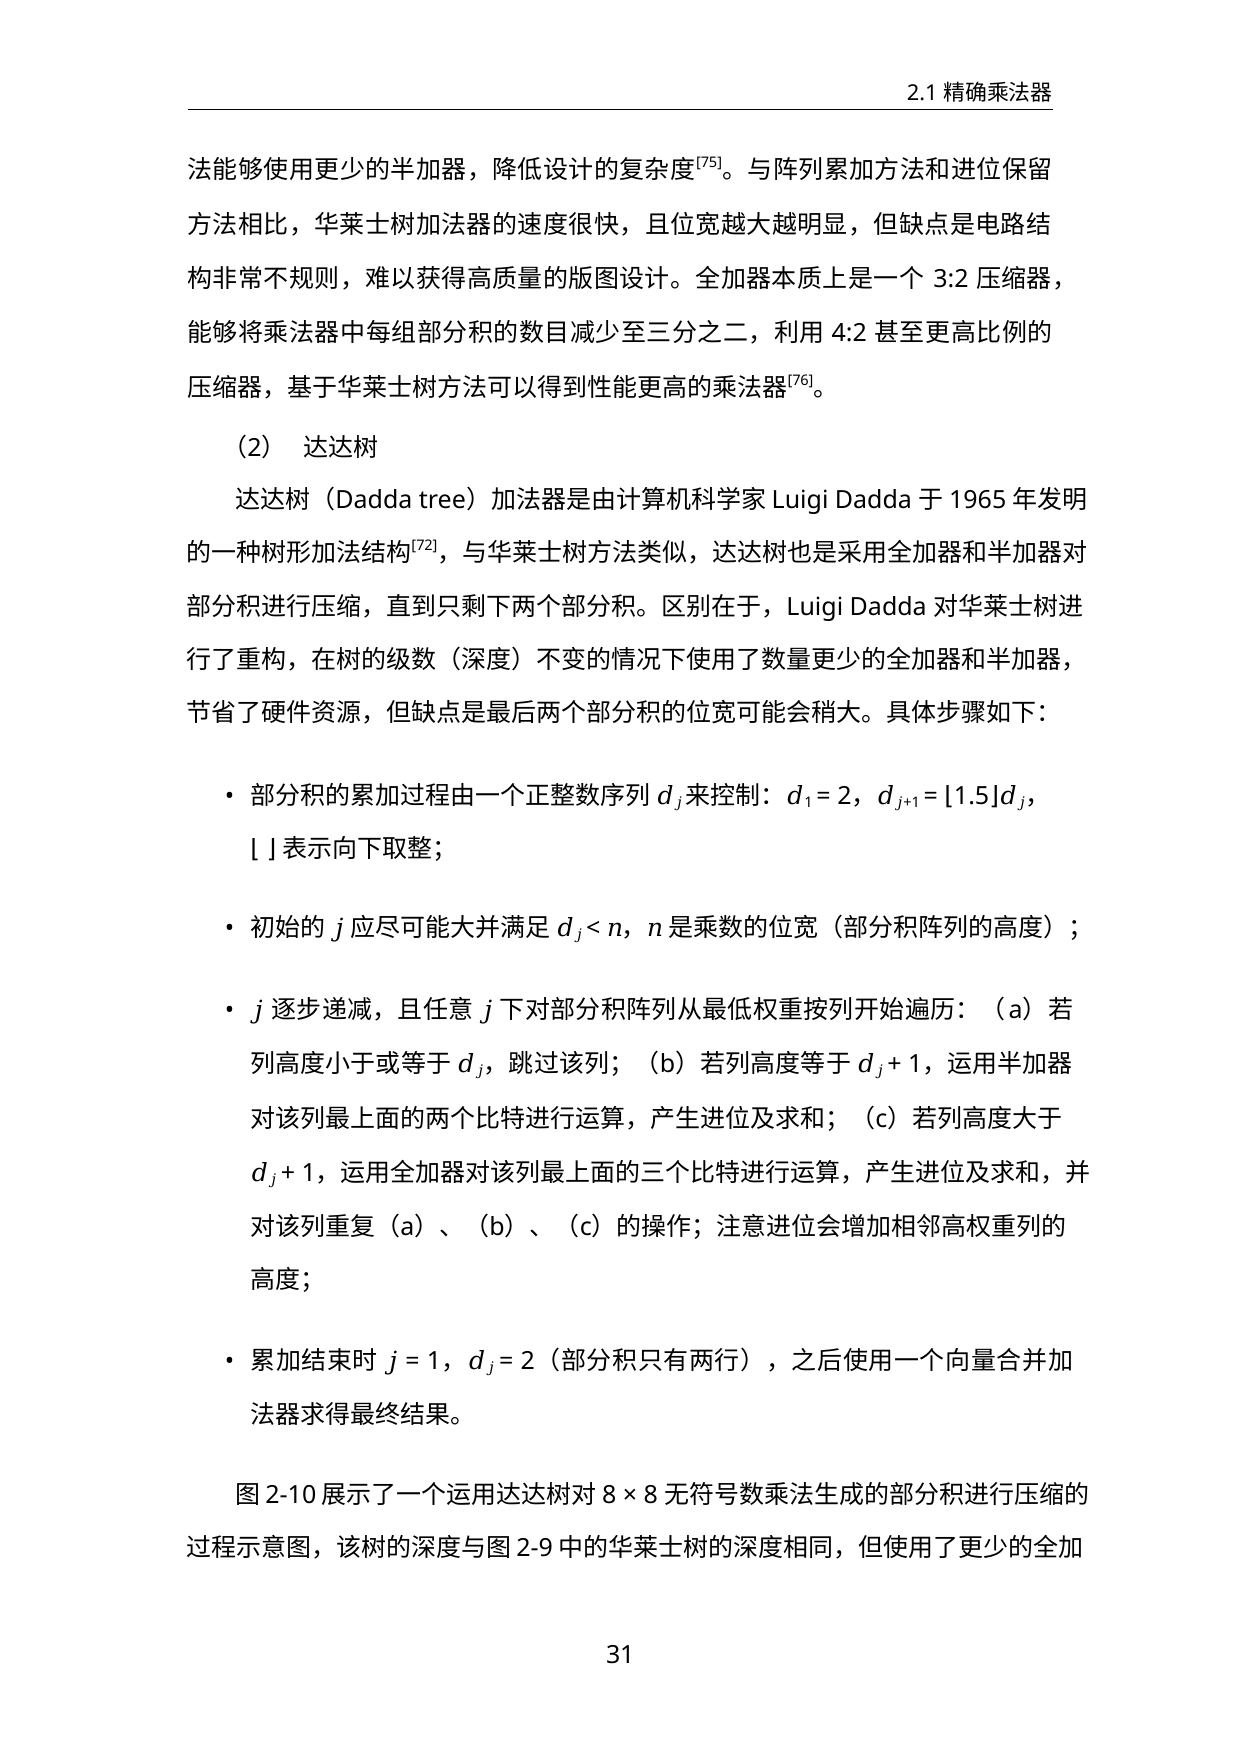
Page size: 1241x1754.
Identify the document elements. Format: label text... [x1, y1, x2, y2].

list 初始的 𝑗 应尽可能大并满足 𝑑𝑗 < 𝑛，𝑛 是乘数的位宽（部分积阵列的高度）； [224, 907, 1073, 943]
list 部分积的累加过程由一个正整数序列 𝑑𝑗 来控制：𝑑1 = 2，𝑑𝑗+1 = ⌊1.5⌋𝑑𝑗， [224, 775, 1073, 811]
text ⌊ ⌋ 表示向下取整； [250, 828, 1073, 864]
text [186, 150, 1052, 403]
list 𝑗 逐步递减，且任意 𝑗 下对部分积阵列从最低权重按列开始遍历：（a）若列高度小于或等于 𝑑𝑗，跳过该列；（b）若列高度等于 𝑑𝑗 + 1，运用半加器对该列最上面的两个比特进行运算，产生进位及求和；（c）若列高度大于 [224, 989, 1073, 1134]
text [186, 1474, 1091, 1564]
list 达达树 [222, 427, 1073, 463]
text 达达树（Dadda tree）加法器是由计算机科学家 Luigi Dadda 于 1965 年发明的一种树形加法结构[72]，与华莱士树方法类似，达达树也是采用全加器和半加器对部分积进行压缩，直到只剩下两个部分积。区别在于，Luigi Dadda 对华莱士树进行了重构，在树的级数（深度）不变的情况下使用了数量更少的全加器和半加器，节省了硬件资源，但缺点是最后两个部分积的位宽可能会稍大。具体步骤如下： [186, 479, 1091, 729]
list 累加结束时 𝑗 = 1，𝑑𝑗 = 2（部分积只有两行），之后使用一个向量合并加法器求得最终结果。 [224, 1340, 1073, 1431]
text 𝑑𝑗 + 1，运用全加器对该列最上面的三个比特进行运算，产生进位及求和，并对该列重复（a）、（b）、（c）的操作；注意进位会增加相邻高权重列的高度； [250, 1153, 1091, 1296]
